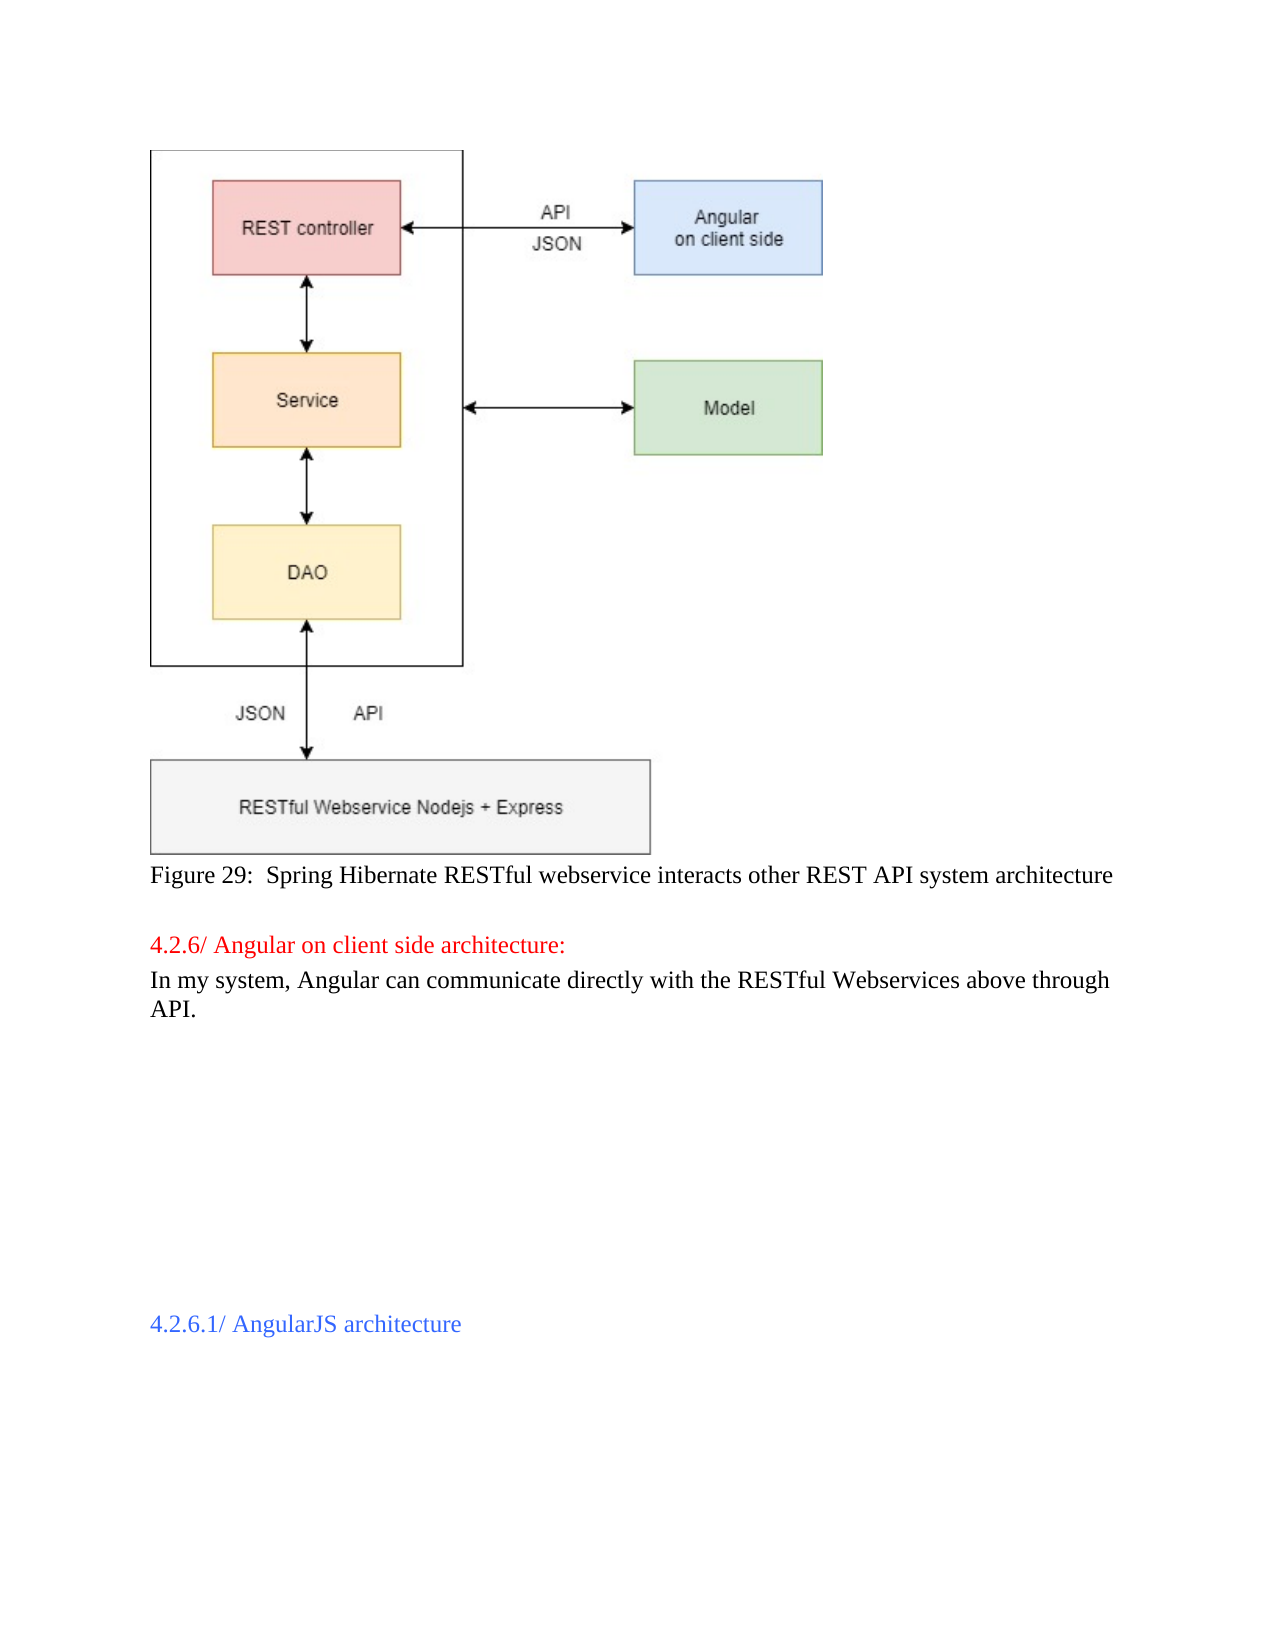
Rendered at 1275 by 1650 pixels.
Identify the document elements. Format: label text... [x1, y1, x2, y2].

text In my system, Angular can communicate directly with the RESTful Webservices above through API. [150, 965, 1125, 1023]
picture [150, 150, 823, 855]
text 4.2.6/ Angular on client side architecture: [150, 930, 1125, 959]
text 4.2.6.1/ AngularJS architecture [150, 1309, 1125, 1338]
text Figure 29: Spring Hibernate RESTful webservice interacts other REST API system architecture [150, 860, 1125, 889]
